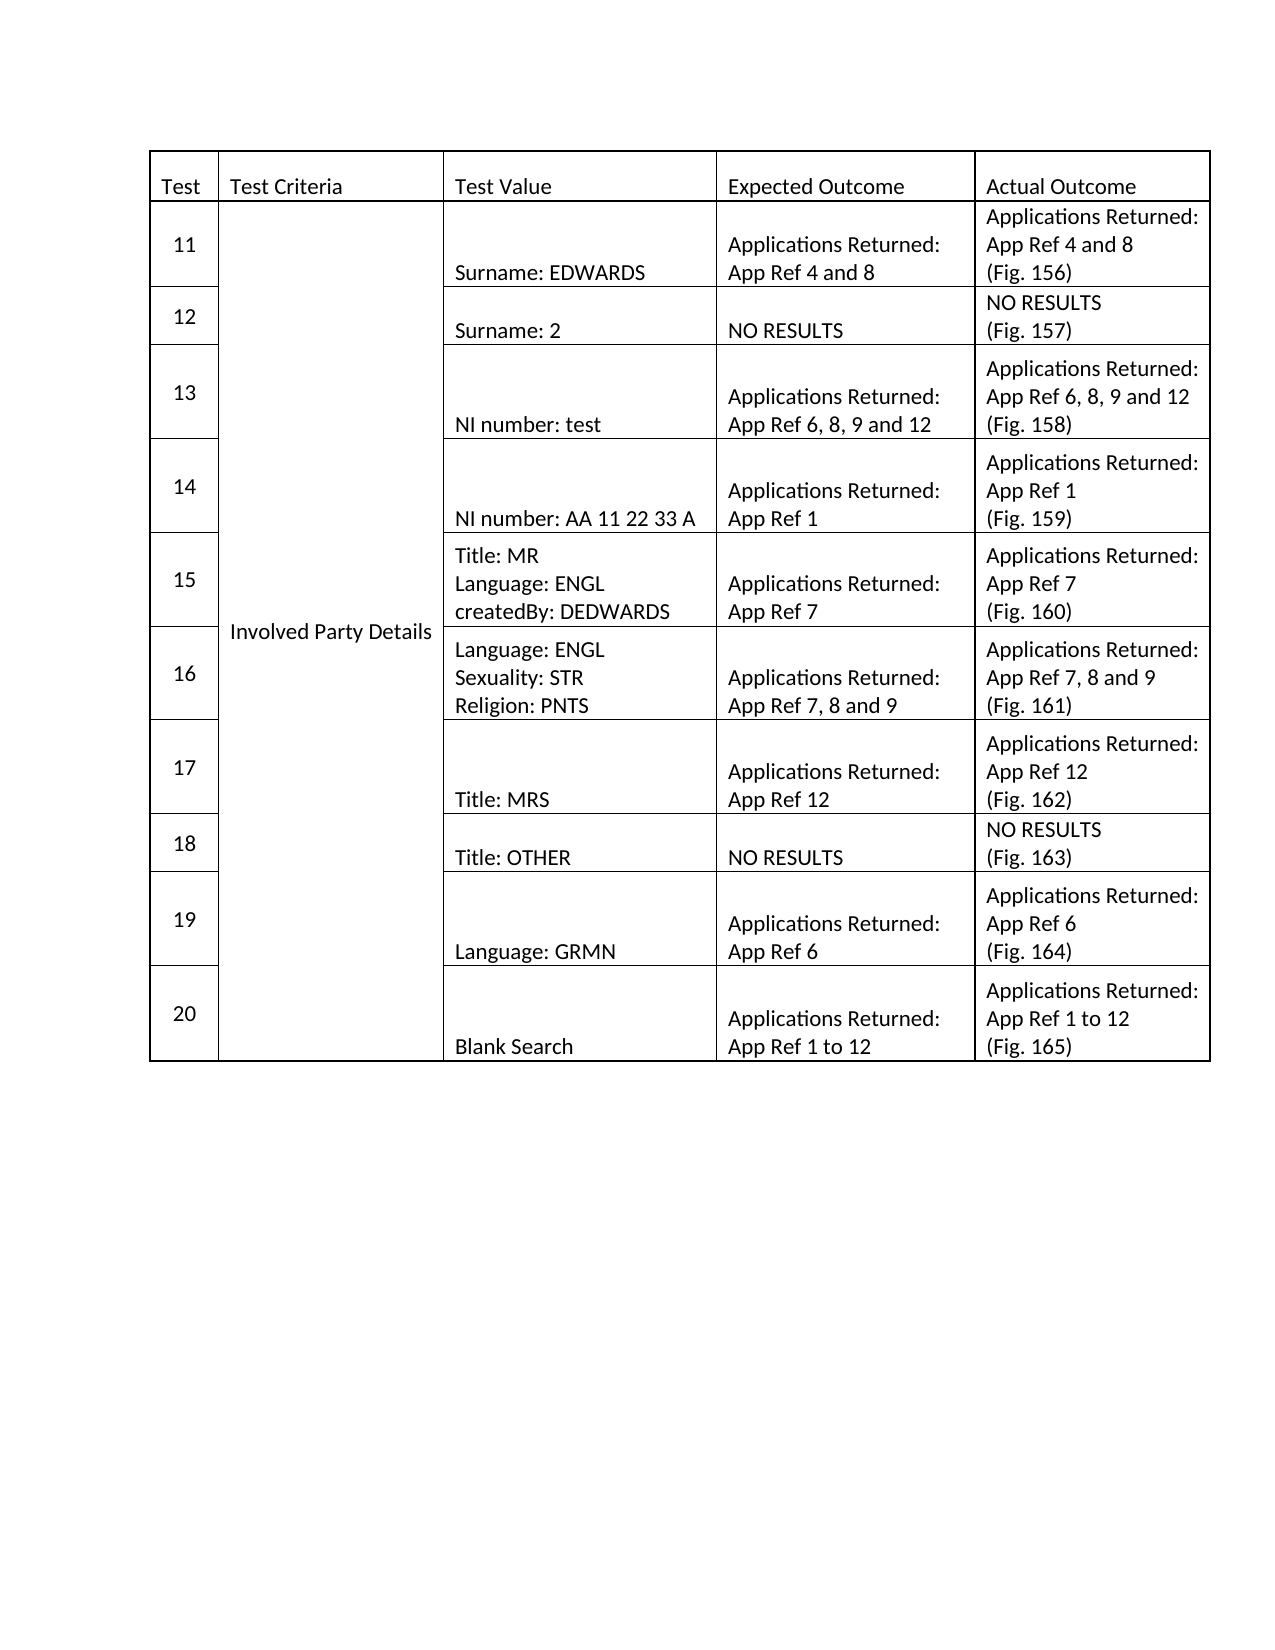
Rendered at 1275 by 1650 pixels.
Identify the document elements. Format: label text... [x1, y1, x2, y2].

table_cell Surname: 2 [444, 287, 716, 344]
table_cell 20 [151, 966, 218, 1060]
table_cell NO RESULTS (Fig. 157) [976, 287, 1209, 344]
table_cell Applications Returned: App Ref 7, 8 and 9 (Fig. 161) [976, 627, 1209, 719]
table_cell Title: OTHER [444, 814, 716, 871]
table_header Actual Outcome [976, 152, 1209, 200]
table_cell 11 [151, 202, 218, 286]
table_cell Applications Returned: App Ref 12 [717, 720, 974, 813]
table_header Expected Outcome [717, 152, 974, 200]
table_header Test Value [444, 152, 716, 200]
table_cell Applications Returned: App Ref 1 to 12 (Fig. 165) [976, 966, 1209, 1060]
table_cell NI number: AA 11 22 33 A [444, 439, 716, 532]
table_cell 15 [151, 533, 218, 626]
table_cell Applications Returned: App Ref 1 to 12 [717, 966, 974, 1060]
table_cell 16 [151, 627, 218, 719]
table_cell Applications Returned: App Ref 6 [717, 872, 974, 965]
table_cell Language: GRMN [444, 872, 716, 965]
table_cell Applications Returned: App Ref 7, 8 and 9 [717, 627, 974, 719]
table_cell Applications Returned: App Ref 7 [717, 533, 974, 626]
table_cell Title: MRS [444, 720, 716, 813]
table_cell NI number: test [444, 345, 716, 438]
table_cell Surname: EDWARDS [444, 202, 716, 286]
table_cell NO RESULTS [717, 814, 974, 871]
table_cell 17 [151, 720, 218, 813]
table_cell Applications Returned: App Ref 7 (Fig. 160) [976, 533, 1209, 626]
table_cell 12 [151, 287, 218, 344]
table_cell Applications Returned: App Ref 6 (Fig. 164) [976, 872, 1209, 965]
table_cell Involved Party Details [219, 202, 443, 1060]
table_header Test [151, 152, 218, 200]
table_cell 18 [151, 814, 218, 871]
table_cell Applications Returned: App Ref 1 (Fig. 159) [976, 439, 1209, 532]
table_cell NO RESULTS (Fig. 163) [976, 814, 1209, 871]
table_cell Applications Returned: App Ref 6, 8, 9 and 12 [717, 345, 974, 438]
table_cell 13 [151, 345, 218, 438]
table_cell Applications Returned: App Ref 6, 8, 9 and 12 (Fig. 158) [976, 345, 1209, 438]
table_cell Applications Returned: App Ref 12 (Fig. 162) [976, 720, 1209, 813]
table_cell Language: ENGL Sexuality: STR Religion: PNTS [444, 627, 716, 719]
table_cell NO RESULTS [717, 287, 974, 344]
table_header Test Criteria [219, 152, 443, 200]
table_cell 19 [151, 872, 218, 965]
table_cell Applications Returned: App Ref 4 and 8 (Fig. 156) [976, 202, 1209, 286]
table_cell Applications Returned: App Ref 4 and 8 [717, 202, 974, 286]
table_cell Applications Returned: App Ref 1 [717, 439, 974, 532]
table_cell 14 [151, 439, 218, 532]
table_cell Title: MR Language: ENGL createdBy: DEDWARDS [444, 533, 716, 626]
table_cell Blank Search [444, 966, 716, 1060]
